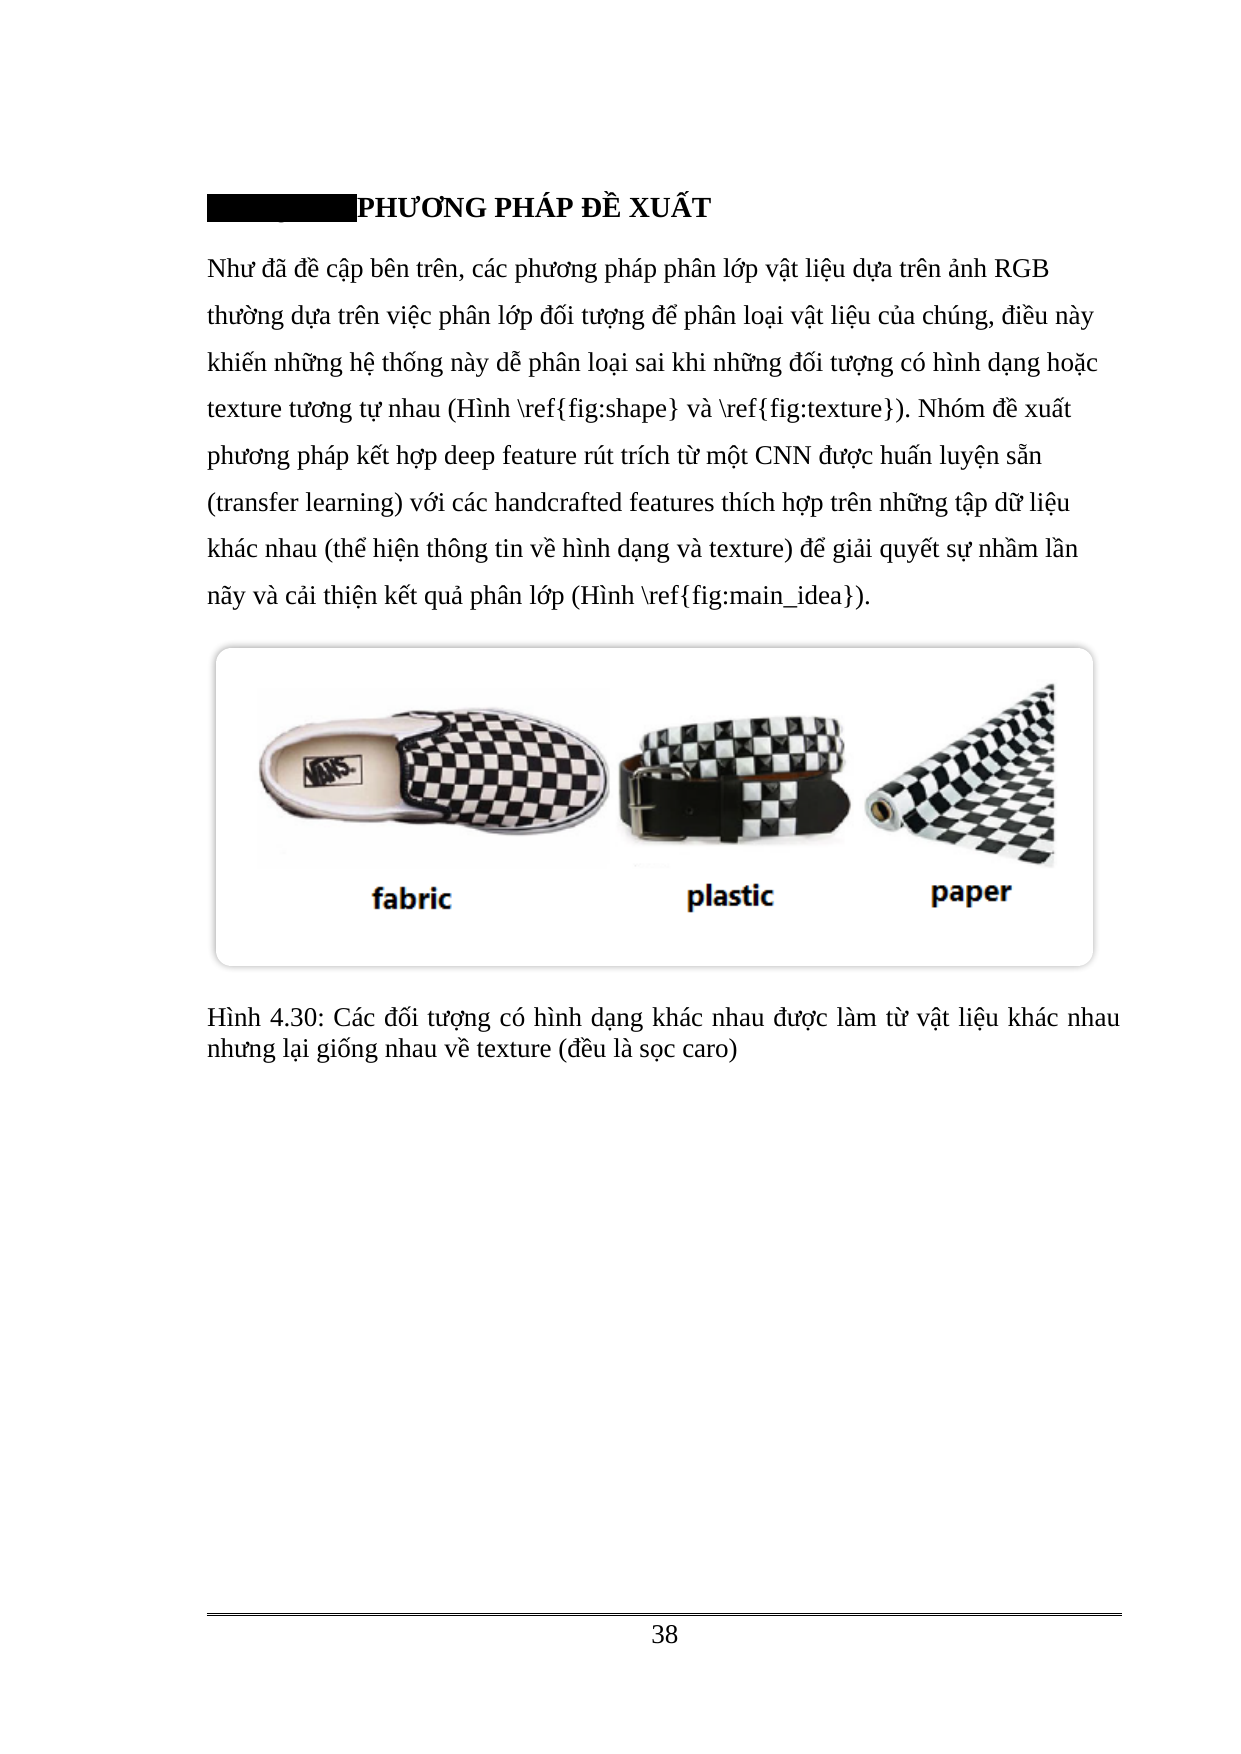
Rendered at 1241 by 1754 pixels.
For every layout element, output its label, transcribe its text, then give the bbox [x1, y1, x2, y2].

picture [247, 679, 1062, 935]
subtitle PHƯƠNG PHÁP ĐỀ XUẤT [207, 190, 1122, 223]
text Như đã đề cập bên trên, các phương pháp phân lớp vật liệu dựa trên ảnh RGB thường dựa trên việc phân lớp đối tượng để phân loại vật liệu của chúng, điều này khiến những hệ thống này dễ phân loại sai khi những đối tượng có hình dạng hoặc texture tương tự nhau (Hình \ref{fig:shape} và \ref{fig:texture}). Nhóm đề xuất phương pháp kết hợp deep feature rút trích từ một CNN được huấn luyện sẵn (transfer learning) với các handcrafted features thích hợp trên những tập dữ liệu khác nhau (thể hiện thông tin về hình dạng và texture) để giải quyết sự nhầm lần nãy và cải thiện kết quả phân lớp (Hình \ref{fig:main_idea}). [207, 252, 1122, 610]
